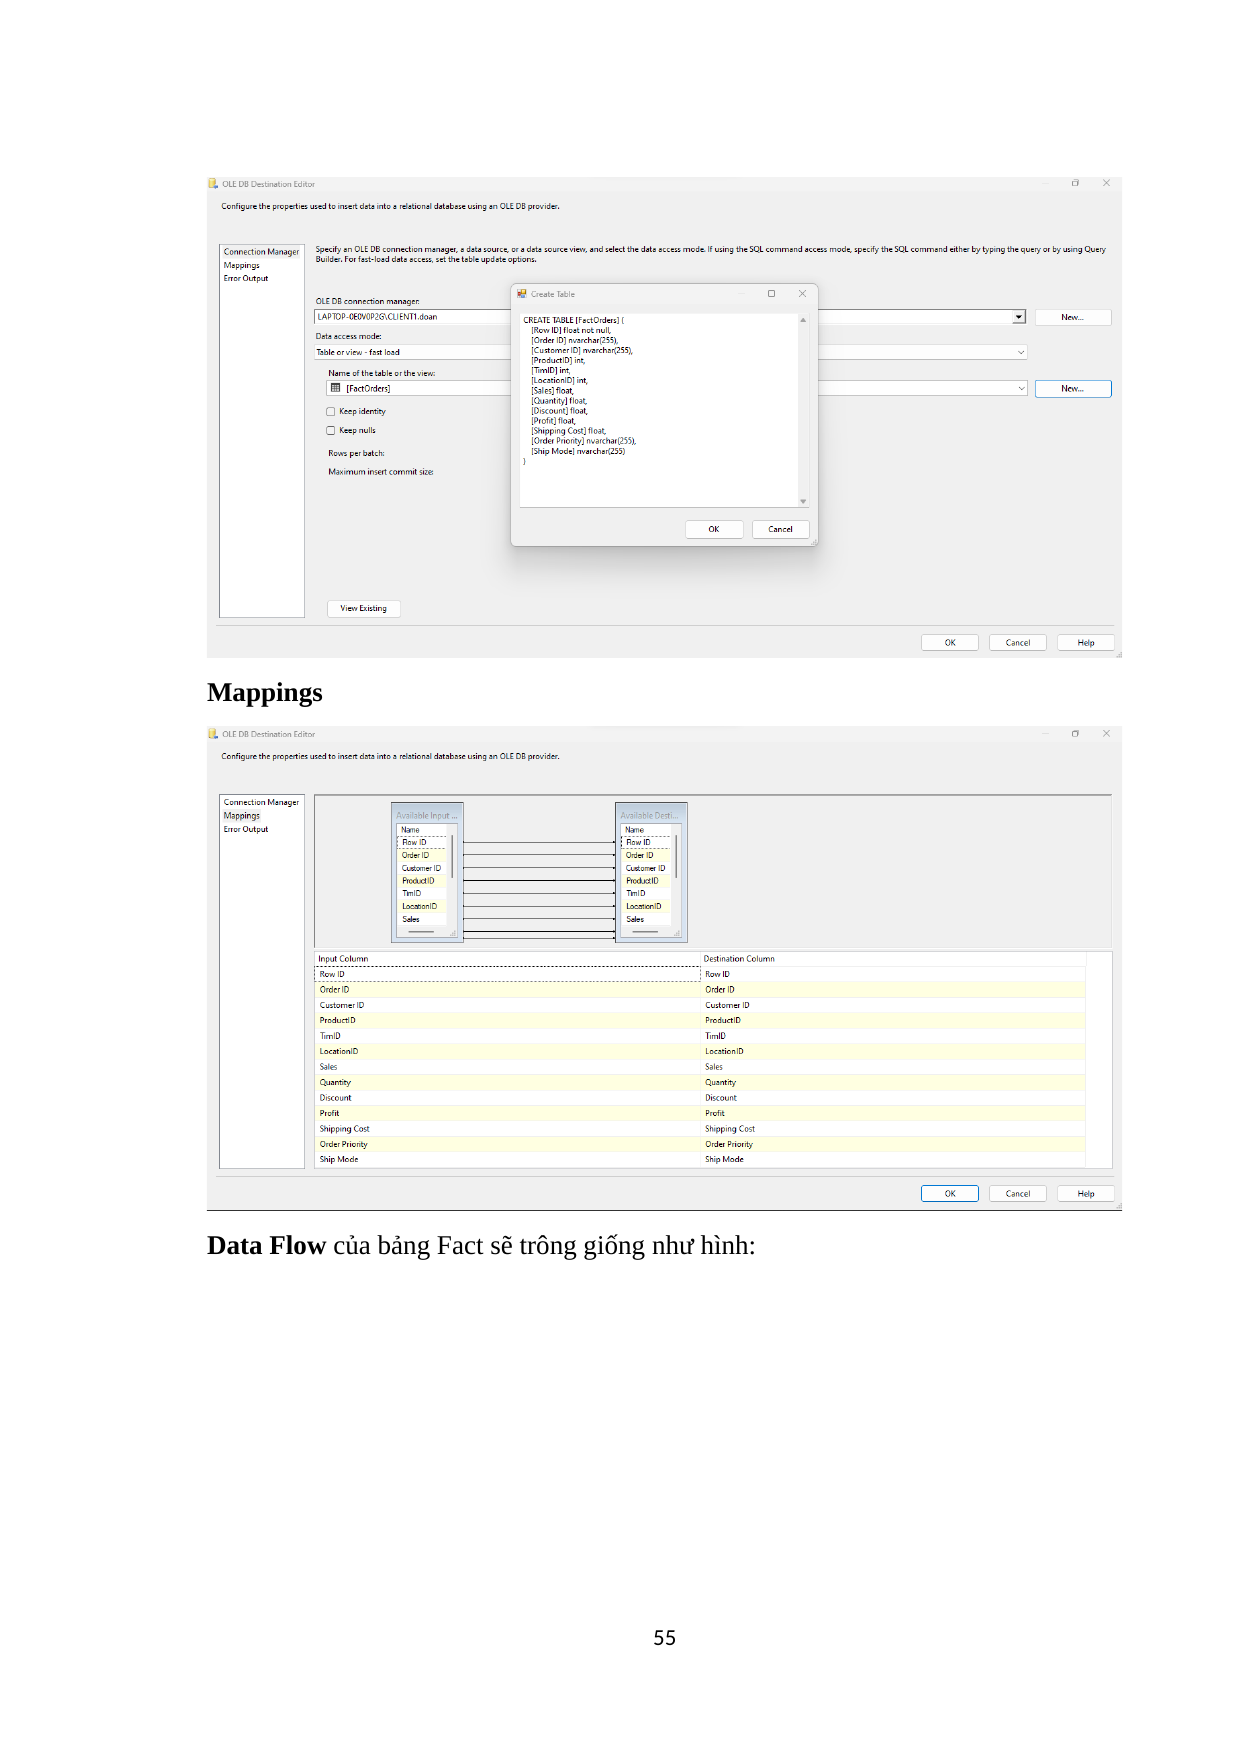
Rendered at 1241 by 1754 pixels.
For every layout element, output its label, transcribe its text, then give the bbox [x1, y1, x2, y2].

picture [206, 726, 1123, 1211]
text Mappings [207, 676, 1122, 708]
text Data Flow của bảng Fact sẽ trông giống như hình: [207, 1229, 1122, 1260]
picture [206, 177, 1123, 658]
